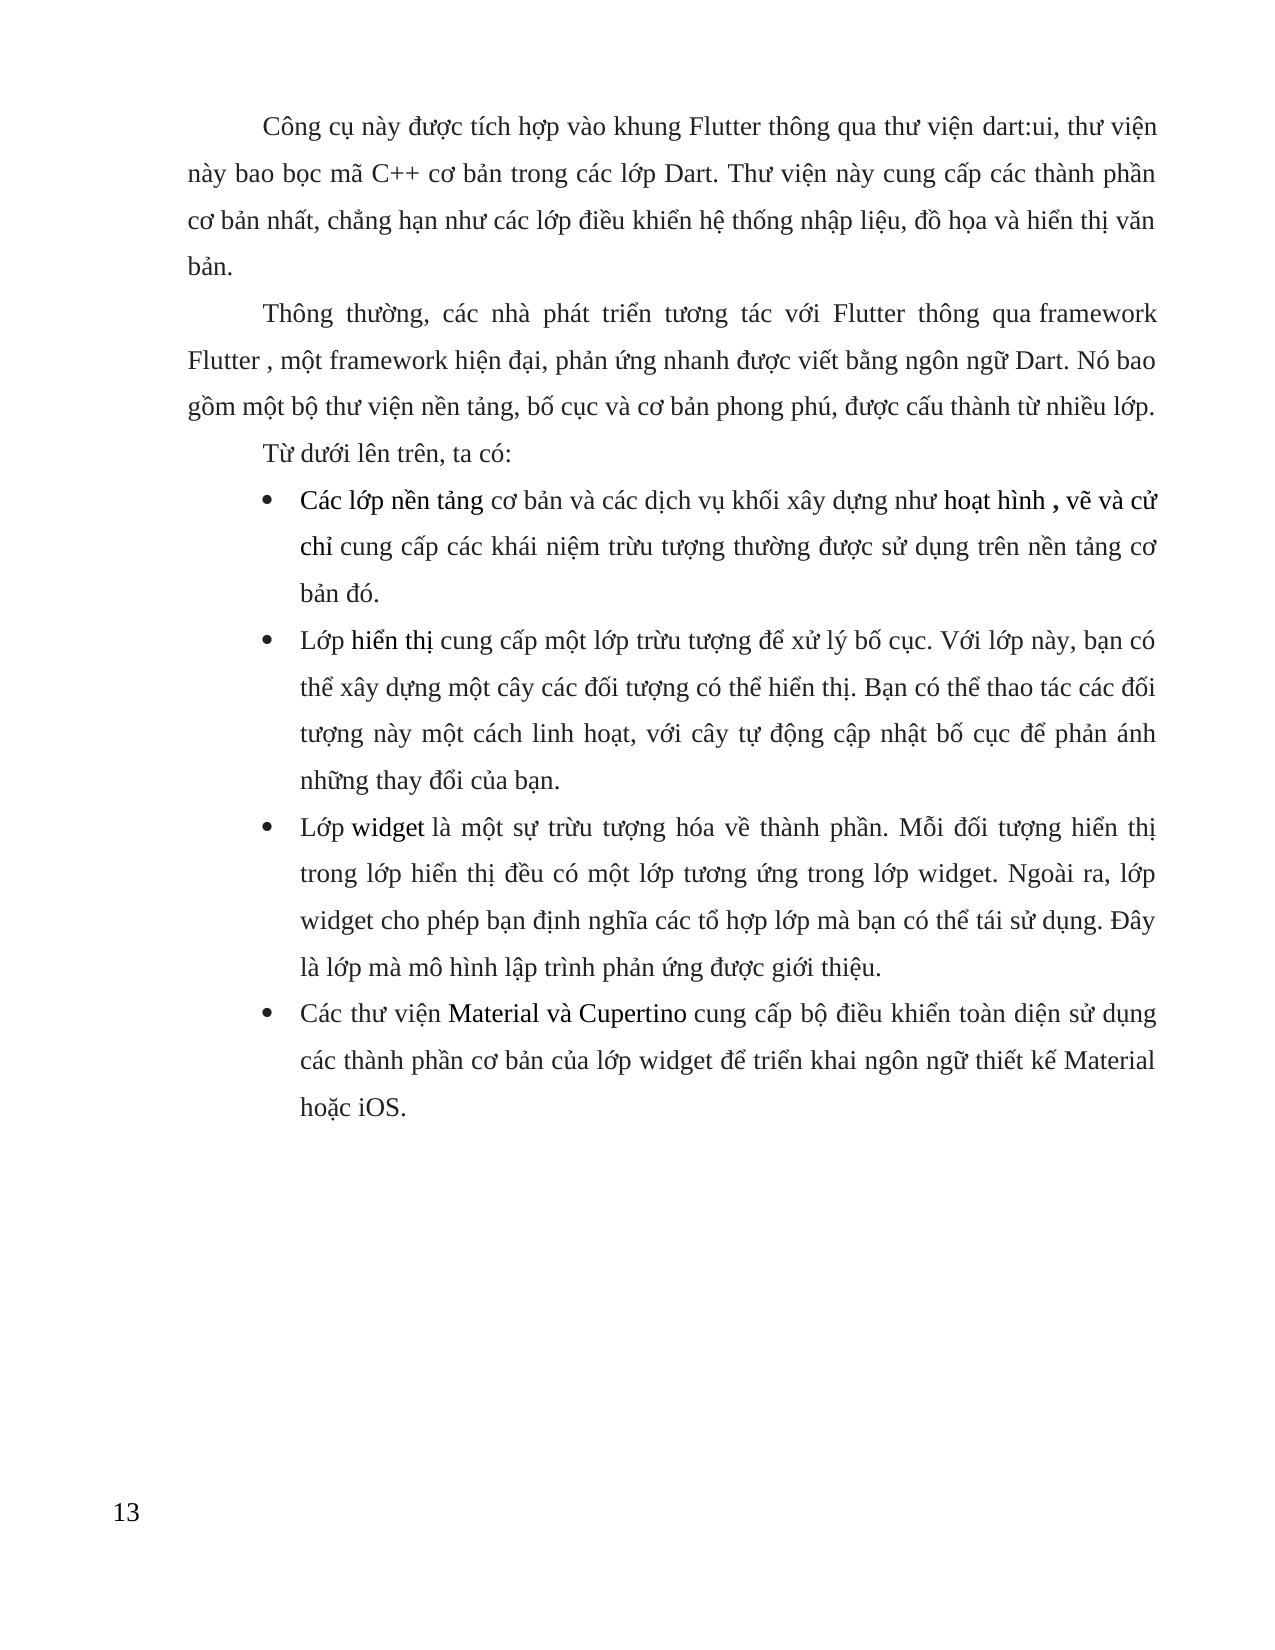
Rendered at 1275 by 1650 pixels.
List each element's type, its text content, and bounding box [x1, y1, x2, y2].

text Công cụ này được tích hợp vào khung Flutter thông qua thư viện dart:ui, thư viện này bao bọc mã C++ cơ bản trong các lớp Dart. Thư viện này cung cấp các thành phần cơ bản nhất, chẳng hạn như các lớp điều khiển hệ thống nhập liệu, đồ họa và hiển thị văn bản. [187, 110, 1157, 282]
list Lớp hiển thị cung cấp một lớp trừu tượng để xử lý bố cục. Với lớp này, bạn có thể xây dựng một cây các đối tượng có thể hiển thị. Bạn có thể thao tác các đối tượng này một cách linh hoạt, với cây tự động cập nhật bố cục để phản ánh những thay đổi của bạn. [262, 624, 1157, 795]
list Các thư viện Material và Cupertino cung cấp bộ điều khiển toàn diện sử dụng các thành phần cơ bản của lớp widget để triển khai ngôn ngữ thiết kế Material hoặc iOS. [262, 997, 1157, 1122]
text Thông thường, các nhà phát triển tương tác với Flutter thông qua framework Flutter , một framework hiện đại, phản ứng nhanh được viết bằng ngôn ngữ Dart. Nó bao gồm một bộ thư viện nền tảng, bố cục và cơ bản phong phú, được cấu thành từ nhiều lớp. [187, 297, 1157, 422]
list Lớp widget là một sự trừu tượng hóa về thành phần. Mỗi đối tượng hiển thị trong lớp hiển thị đều có một lớp tương ứng trong lớp widget. Ngoài ra, lớp widget cho phép bạn định nghĩa các tổ hợp lớp mà bạn có thể tái sử dụng. Đây là lớp mà mô hình lập trình phản ứng được giới thiệu. [262, 811, 1157, 982]
list Các lớp nền tảng cơ bản và các dịch vụ khối xây dựng như hoạt hình , vẽ và cử chỉ cung cấp các khái niệm trừu tượng thường được sử dụng trên nền tảng cơ bản đó. [262, 484, 1157, 608]
text Từ dưới lên trên, ta có: [187, 437, 1157, 468]
